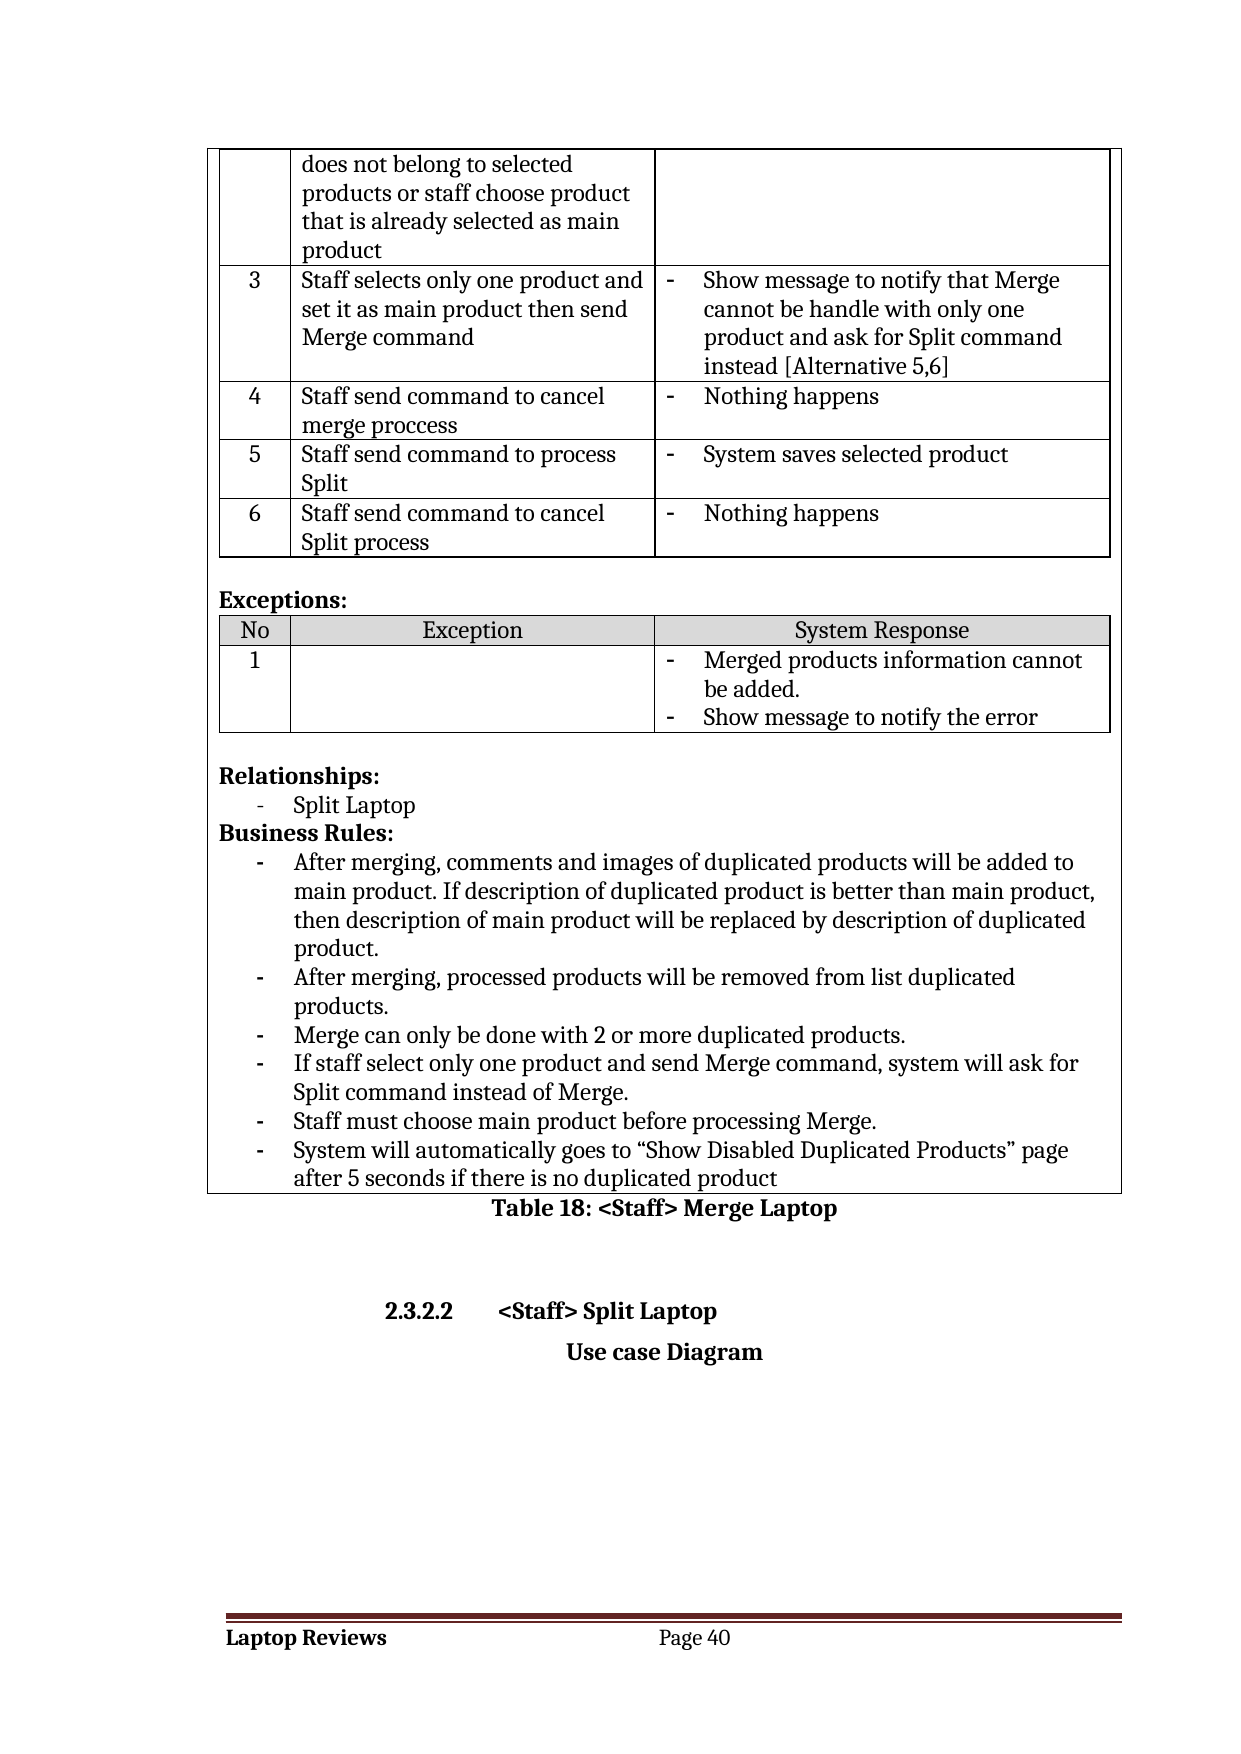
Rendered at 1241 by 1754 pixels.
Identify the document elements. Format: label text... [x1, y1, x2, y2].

subtitle <Staff> Split Laptop [385, 1297, 1122, 1326]
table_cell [208, 149, 1121, 1193]
text Table 18: <Staff> Merge Laptop [207, 1194, 1122, 1223]
text Use case Diagram [207, 1338, 1122, 1367]
